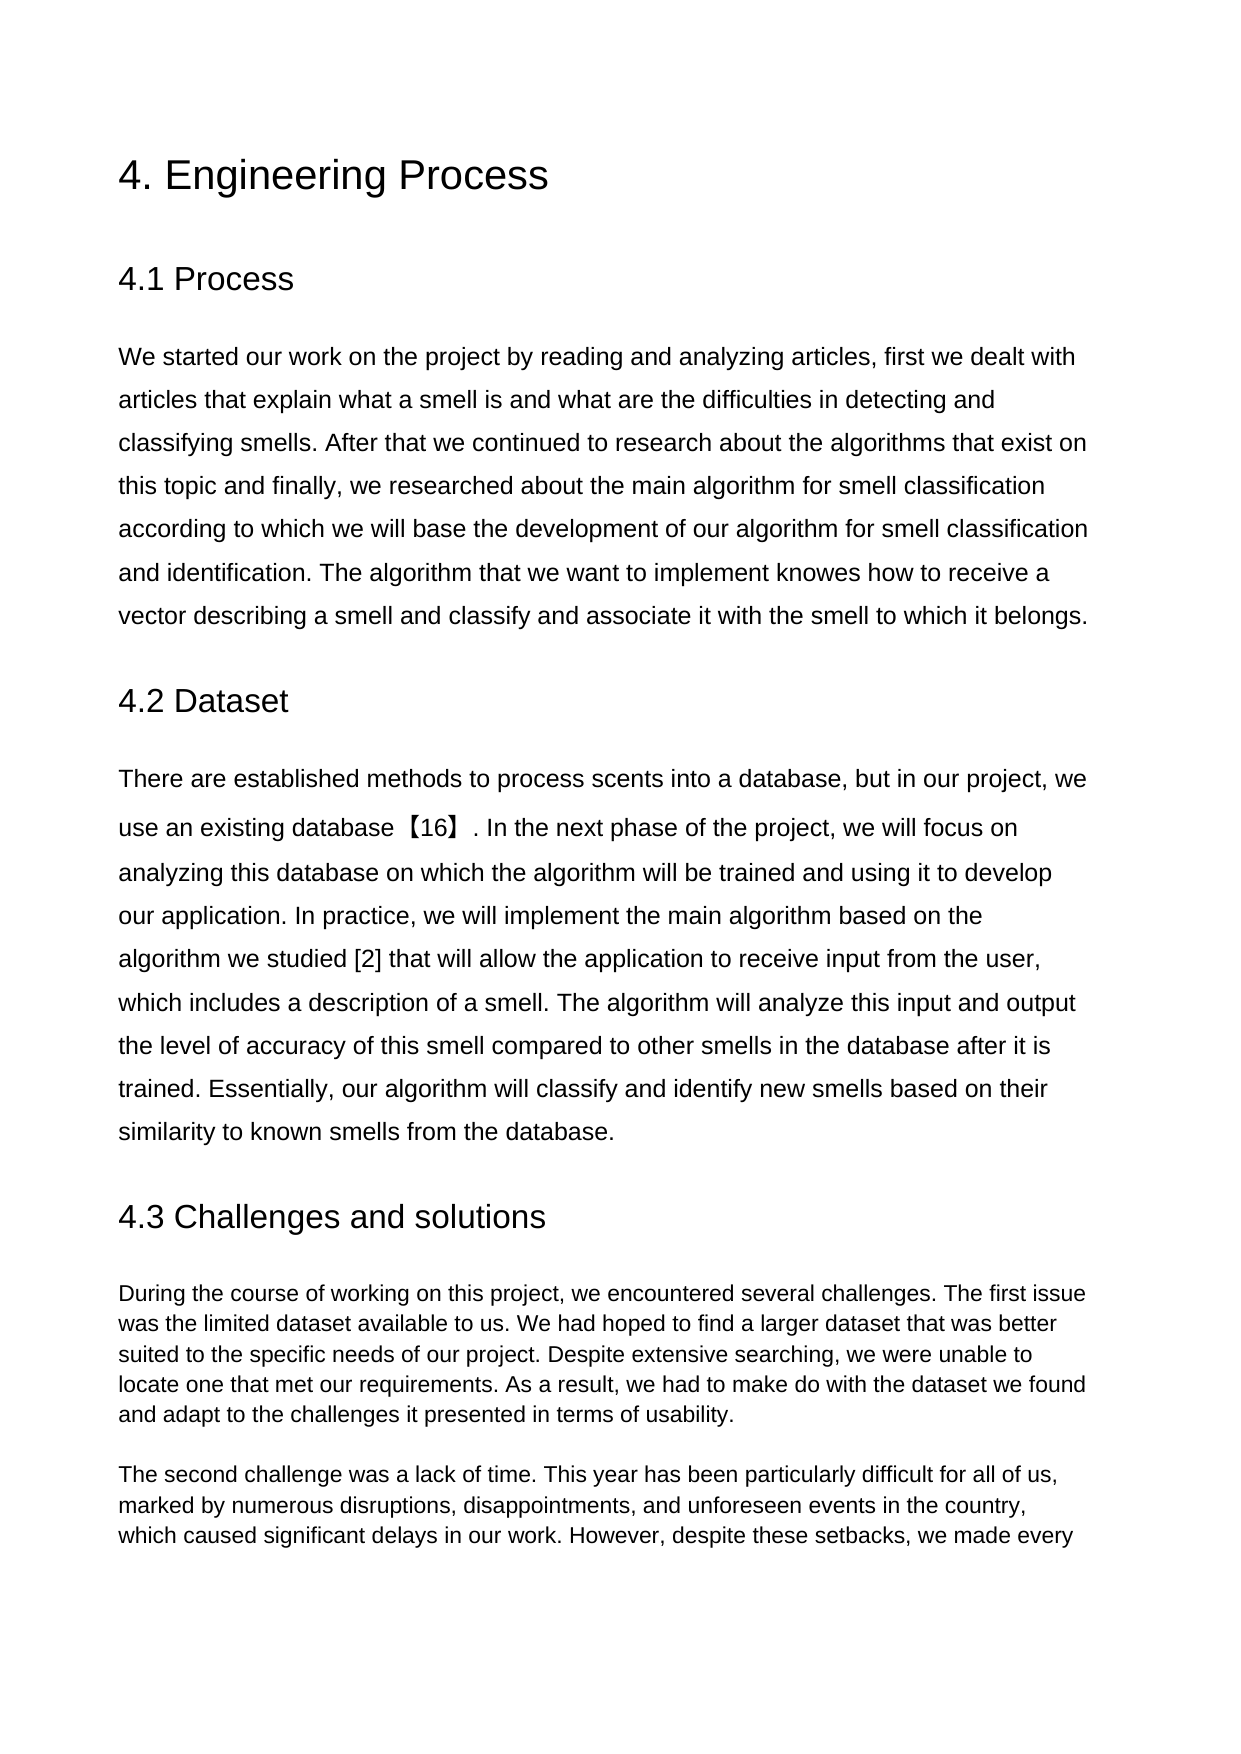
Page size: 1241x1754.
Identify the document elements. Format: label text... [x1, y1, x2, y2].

text There are established methods to process scents into a database, but in our project, we use an existing database【16】. In the next phase of the project, we will focus on analyzing this database on which the algorithm will be trained and using it to develop our application. In practice, we will implement the main algorithm based on the algorithm we studied [2] that will allow the application to receive input from the user, which includes a description of a smell. The algorithm will analyze this input and output the level of accuracy of this smell compared to other smells in the database after it is trained. Essentially, our algorithm will classify and identify new smells based on their similarity to known smells from the database. [118, 764, 1090, 1146]
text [118, 1461, 1090, 1548]
text During the course of working on this project, we encountered several challenges. The first issue was the limited dataset available to us. We had hoped to find a larger dataset that was better suited to the specific needs of our project. Despite extensive searching, we were unable to locate one that met our requirements. As a result, we had to make do with the dataset we found and adapt to the challenges it presented in terms of usability. [118, 1280, 1090, 1427]
subtitle 4. Engineering Process [118, 150, 1090, 198]
text We started our work on the project by reading and analyzing articles, first we dealt with articles that explain what a smell is and what are the difficulties in detecting and classifying smells. After that we continued to research about the algorithms that exist on this topic and finally, we researched about the main algorithm for smell classification according to which we will base the development of our algorithm for smell classification and identification. The algorithm that we want to implement knowes how to receive a vector describing a smell and classify and associate it with the smell to which it belongs. [118, 342, 1090, 629]
subtitle 4.1 Process [118, 259, 1090, 298]
subtitle 4.3 Challenges and solutions [118, 1197, 1090, 1236]
subtitle 4.2 Dataset [118, 681, 1090, 720]
